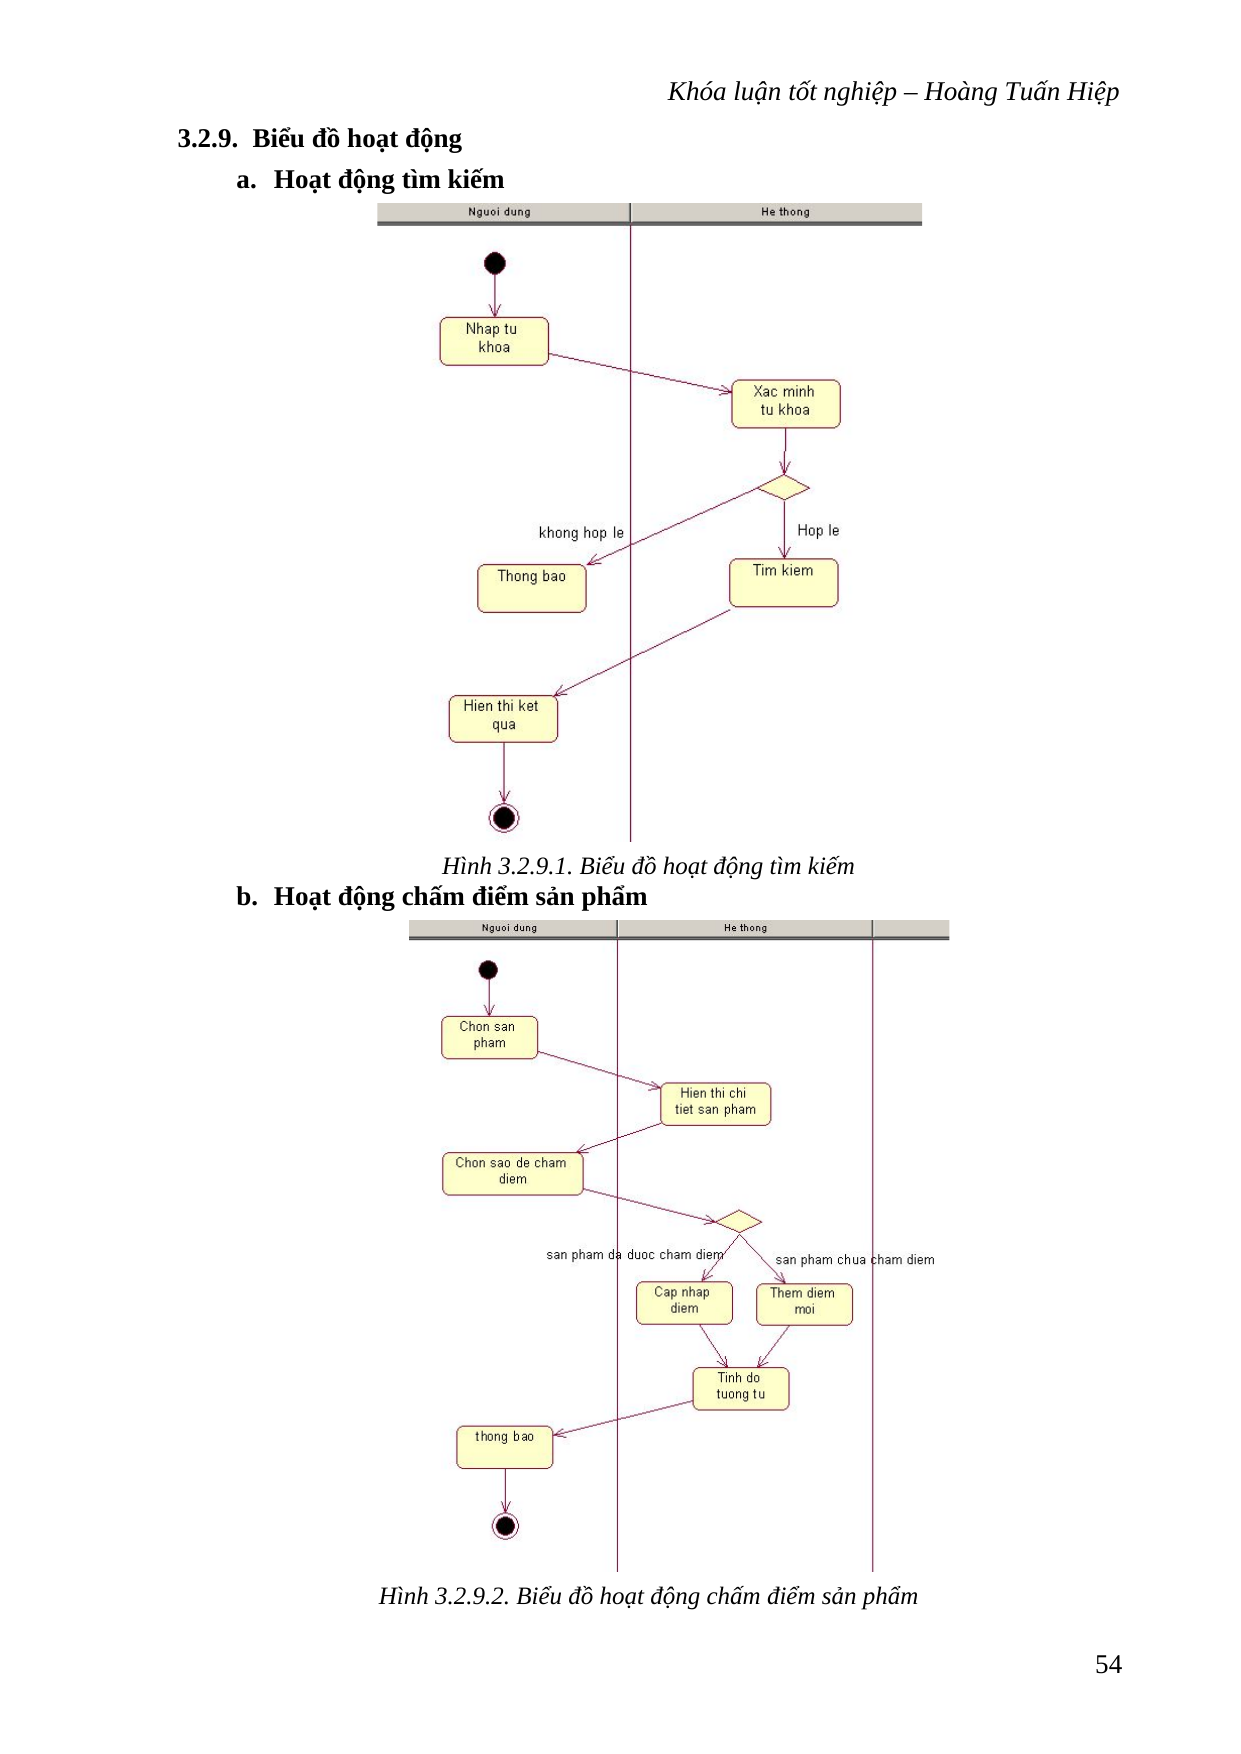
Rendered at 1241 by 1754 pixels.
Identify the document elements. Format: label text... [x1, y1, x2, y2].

text Hình 3.2.9.1. Biểu đồ hoạt động tìm kiếm [177, 851, 1122, 880]
list Hoạt động tìm kiếm [236, 163, 1122, 194]
text Hình 3.2.9.2. Biểu đồ hoạt động chấm điểm sản phẩm [177, 1581, 1122, 1610]
subtitle Biểu đồ hoạt động [177, 122, 1122, 153]
picture [409, 920, 950, 1572]
picture [377, 203, 923, 842]
list Hoạt động chấm điểm sản phẩm [236, 880, 1122, 911]
